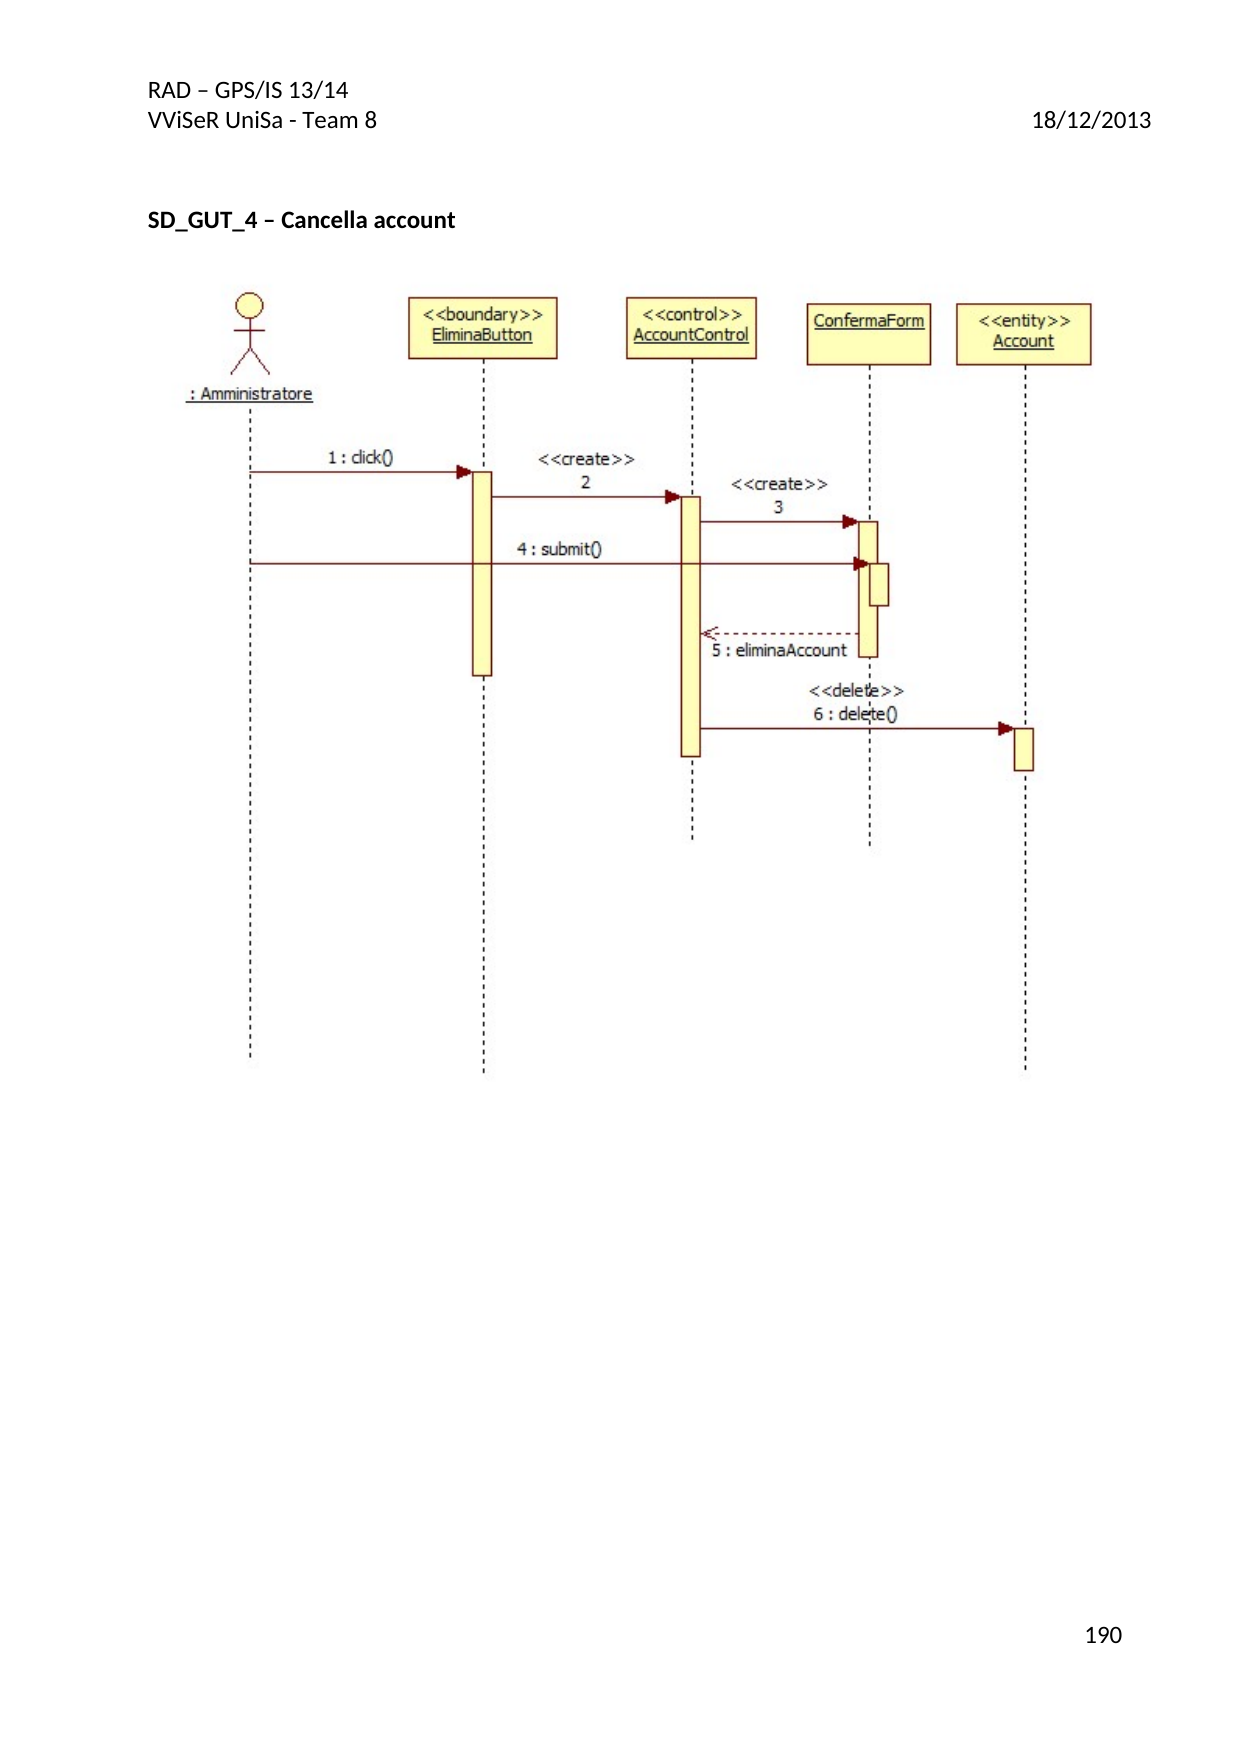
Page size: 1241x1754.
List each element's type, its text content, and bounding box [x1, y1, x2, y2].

text SD_GUT_4 – Cancella account [148, 204, 1122, 234]
picture [147, 260, 1123, 1106]
